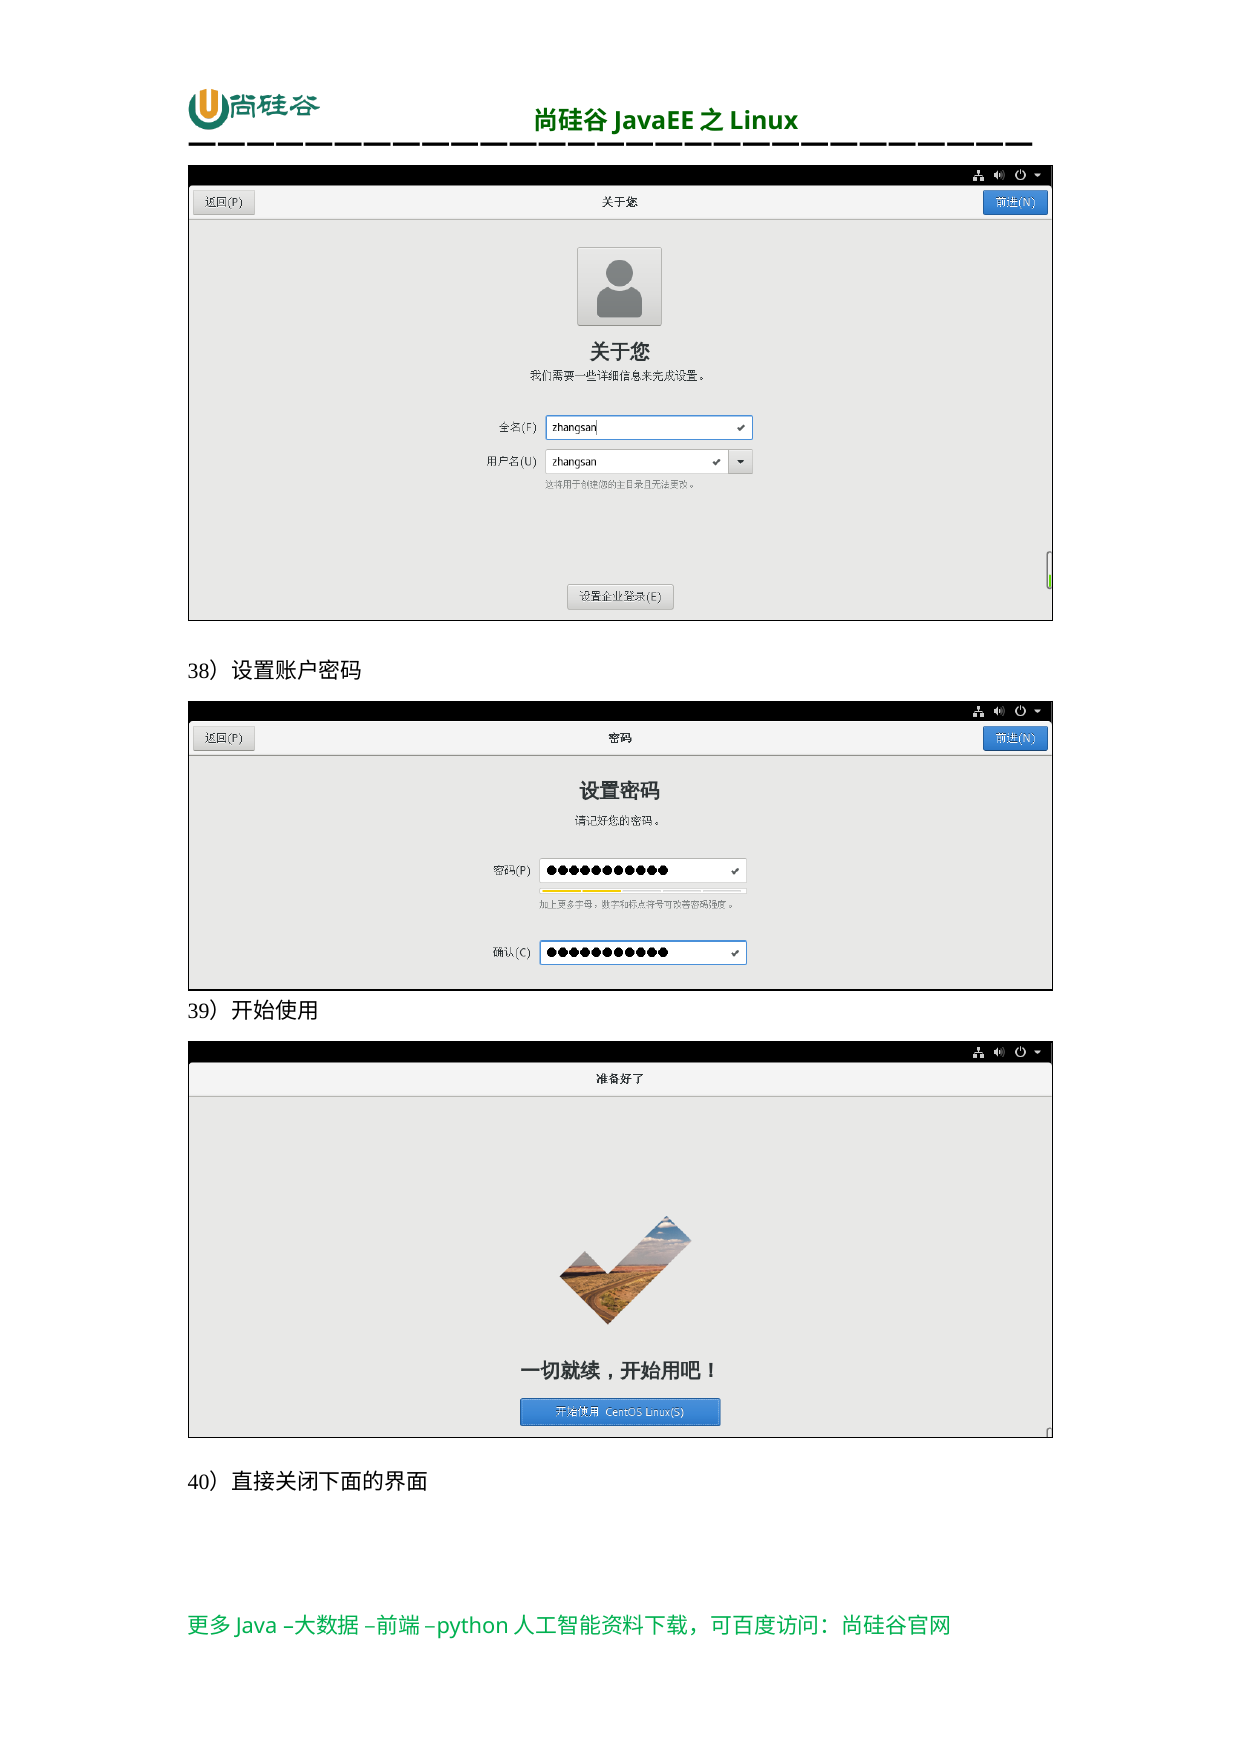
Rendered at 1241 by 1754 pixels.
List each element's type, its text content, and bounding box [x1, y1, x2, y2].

picture [189, 702, 1052, 989]
text 39）开始使用 [187, 993, 1053, 1026]
text 38）设置账户密码 [187, 652, 1053, 685]
text 40）直接关闭下面的界面 [187, 1464, 1053, 1496]
picture [189, 1043, 1052, 1437]
picture [189, 166, 1052, 620]
picture [187, 88, 320, 130]
